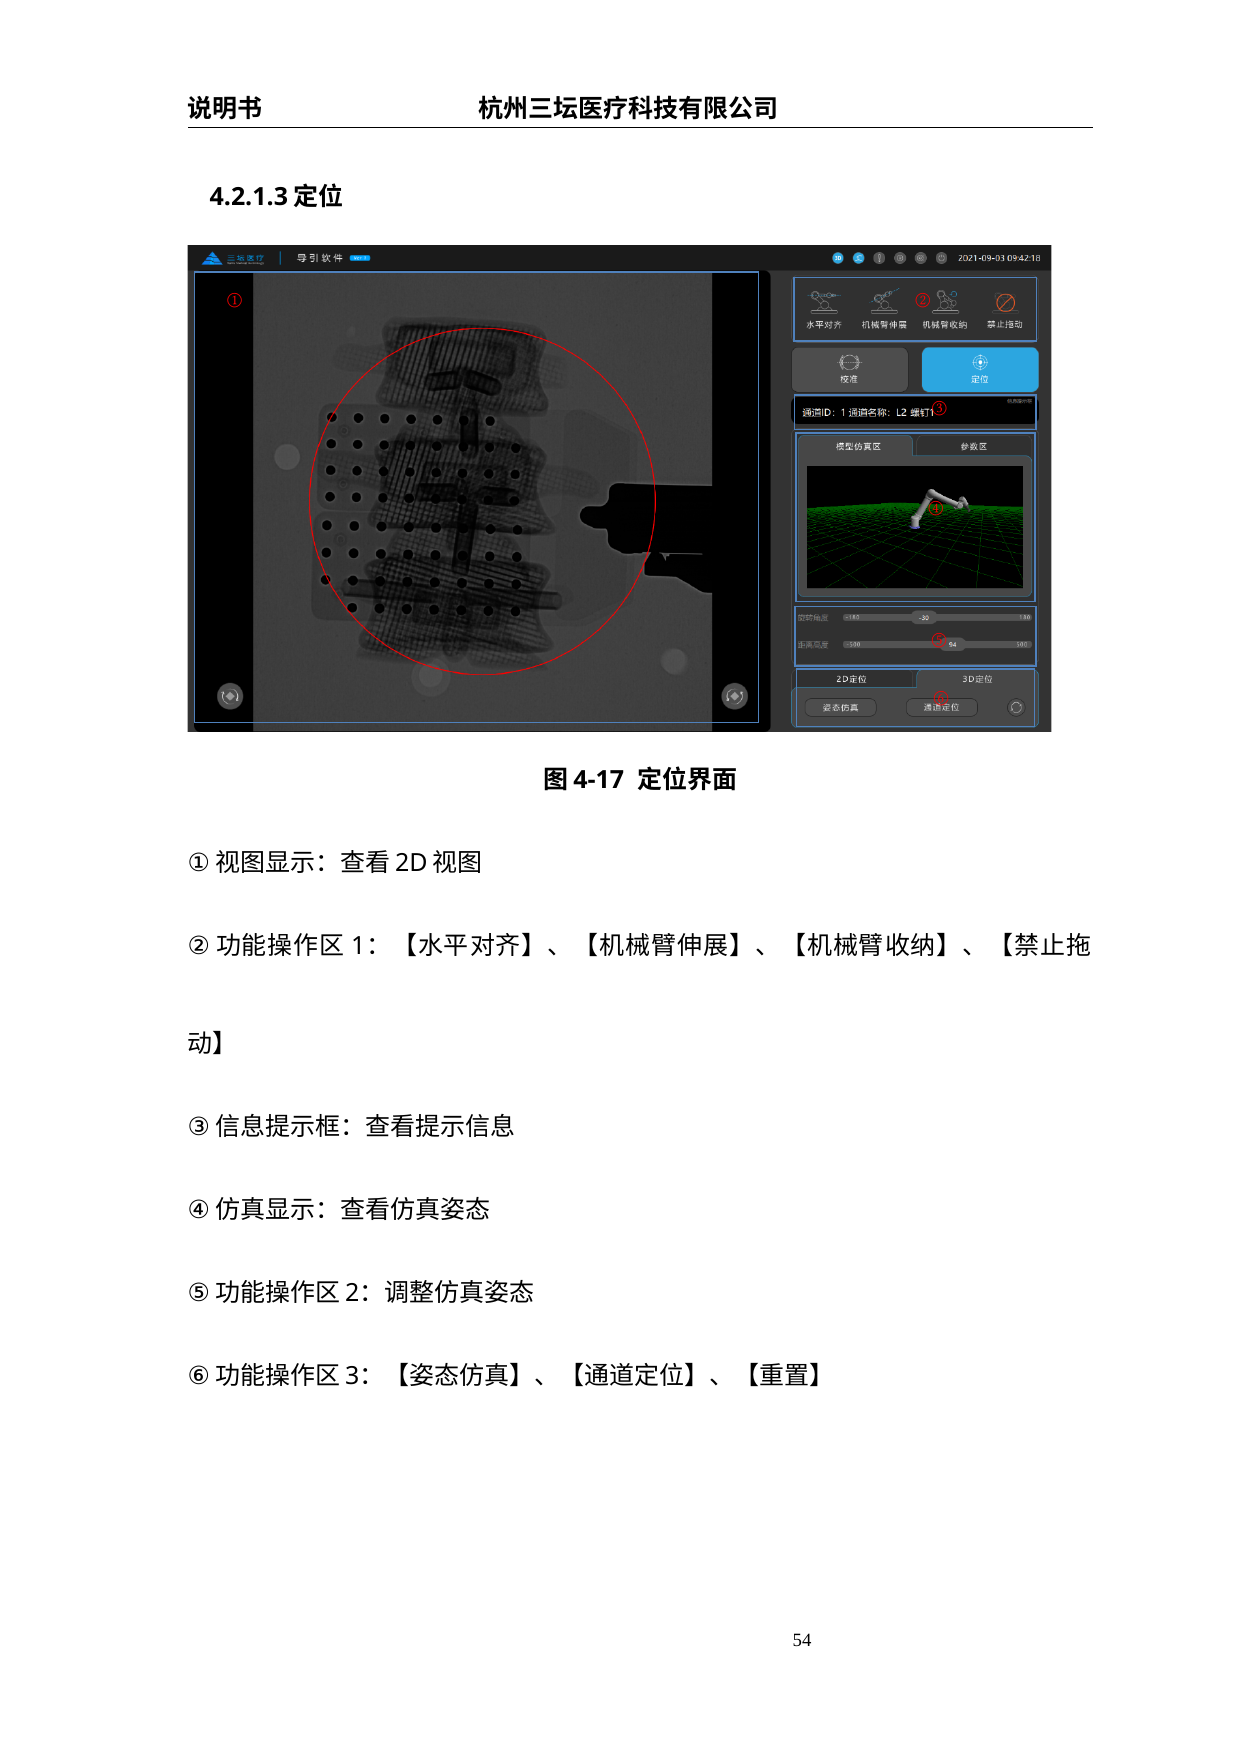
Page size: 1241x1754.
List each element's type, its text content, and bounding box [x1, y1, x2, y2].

text ③信息提示框：查看提示信息 [187, 1092, 1093, 1157]
text 图4-17 定位界面 [187, 745, 1093, 810]
picture [187, 245, 1052, 732]
text ⑤功能操作区2：调整仿真姿态 [187, 1258, 1093, 1323]
subtitle 4.2.1.3定位 [209, 162, 1071, 227]
text ⑥功能操作区3：【姿态仿真】、【通道定位】、【重置】 [187, 1341, 1093, 1406]
text ①视图显示：查看2D视图 [187, 828, 1093, 893]
text ②功能操作区1：【水平对齐】、【机械臂伸展】、【机械臂收纳】、【禁止拖动】 [187, 911, 1093, 1074]
text ④仿真显示：查看仿真姿态 [187, 1175, 1093, 1240]
